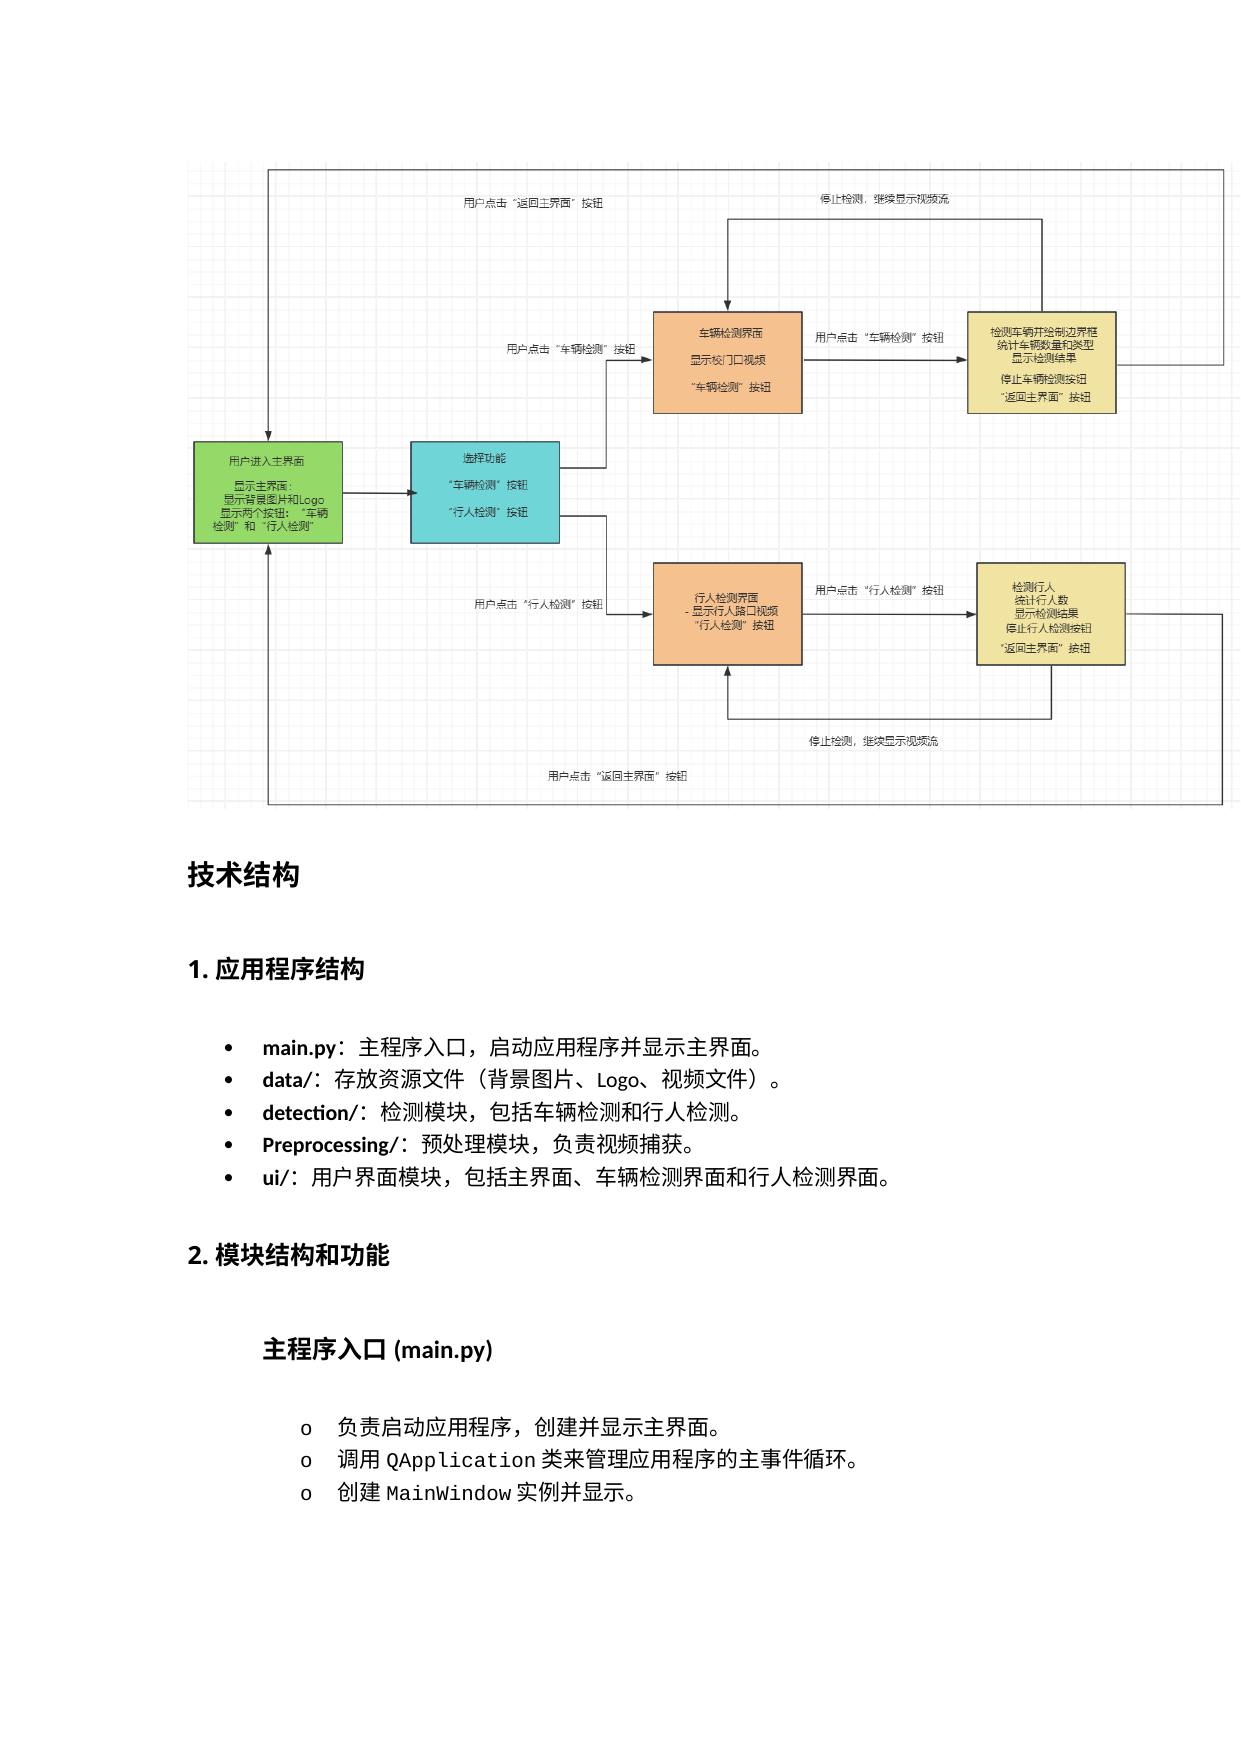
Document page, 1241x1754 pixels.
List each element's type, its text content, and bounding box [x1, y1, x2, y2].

list detection/：检测模块，包括车辆检测和行人检测。 [225, 1094, 1053, 1127]
picture [187, 162, 1241, 809]
list data/：存放资源文件（背景图片、Logo、视频文件）。 [225, 1062, 1053, 1094]
list 负责启动应用程序，创建并显示主界面。 [300, 1409, 1053, 1442]
list ui/：用户界面模块，包括主界面、车辆检测界面和行人检测界面。 [225, 1159, 1053, 1192]
text 主程序入口 (main.py) [262, 1315, 1053, 1380]
list main.py：主程序入口，启动应用程序并显示主界面。 [225, 1029, 1053, 1062]
subtitle 2. 模块结构和功能 [187, 1221, 1053, 1286]
subtitle 技术结构 [187, 841, 1053, 906]
list 调用 QApplication 类来管理应用程序的主事件循环。 [300, 1442, 1053, 1474]
list 创建 MainWindow 实例并显示。 [300, 1474, 1053, 1507]
subtitle 1. 应用程序结构 [187, 935, 1053, 1000]
list Preprocessing/：预处理模块，负责视频捕获。 [225, 1127, 1053, 1159]
